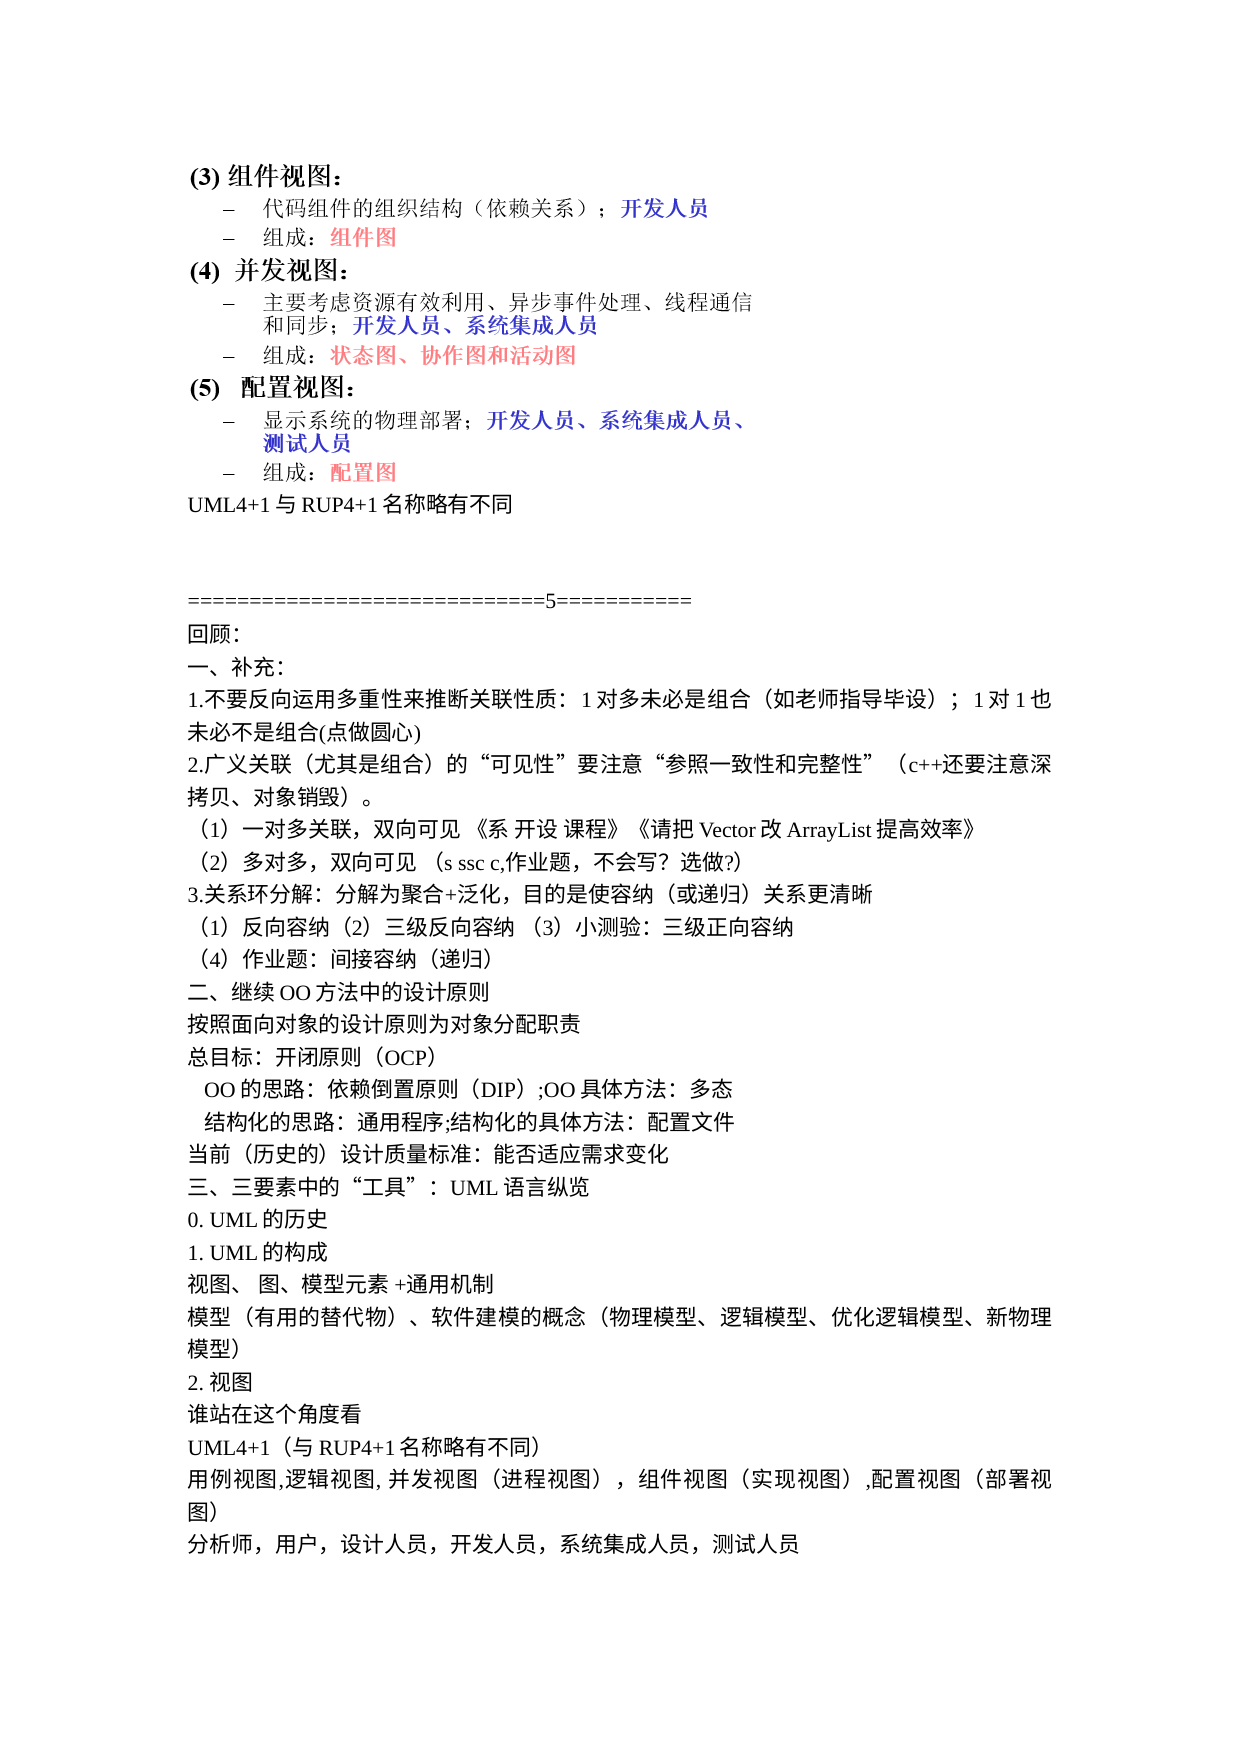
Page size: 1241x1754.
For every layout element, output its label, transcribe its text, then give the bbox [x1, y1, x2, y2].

text （1）一对多关联，双向可见 《系 开设 课程》《请把Vector改ArrayList提高效率》 [187, 812, 1053, 844]
text 视图、 图、模型元素 +通用机制 [187, 1267, 1053, 1299]
text UML4+1（与RUP4+1名称略有不同） [187, 1429, 1053, 1462]
text （2）多对多，双向可见 （s ssc c,作业题，不会写？选做?） [187, 844, 1053, 877]
text 2.广义关联（尤其是组合）的“可见性”要注意“参照一致性和完整性”（c++还要注意深拷贝、对象销毁）。 [187, 747, 1053, 812]
text 1. UML的构成 [187, 1234, 1053, 1267]
text OO的思路：依赖倒置原则（DIP）;OO具体方法：多态 [187, 1072, 1053, 1104]
text 谁站在这个角度看 [187, 1397, 1053, 1429]
text 2. 视图 [187, 1364, 1053, 1397]
text 分析师，用户，设计人员，开发人员，系统集成人员，测试人员 [187, 1527, 1053, 1559]
text （1）反向容纳（2）三级反向容纳 （3）小测验：三级正向容纳 [187, 909, 1053, 942]
text 1.不要反向运用多重性来推断关联性质：1对多未必是组合（如老师指导毕设）；1对1也未必不是组合(点做圆心) [187, 682, 1053, 747]
text 当前（历史的）设计质量标准：能否适应需求变化 [187, 1137, 1053, 1169]
text 一、补充： [187, 649, 1053, 682]
text 用例视图,逻辑视图, 并发视图（进程视图），组件视图（实现视图）,配置视图（部署视图） [187, 1462, 1053, 1527]
text 二、继续OO方法中的设计原则 [187, 974, 1053, 1007]
text 结构化的思路：通用程序;结构化的具体方法：配置文件 [187, 1104, 1053, 1137]
text UML4+1与RUP4+1名称略有不同 [187, 487, 1053, 519]
text 0. UML的历史 [187, 1202, 1053, 1234]
text （4）作业题：间接容纳（递归） [187, 942, 1053, 974]
text 三、三要素中的“工具”：UML语言纵览 [187, 1169, 1053, 1202]
text 回顾： [187, 617, 1053, 649]
text 总目标：开闭原则（OCP） [187, 1039, 1053, 1072]
text =============================5=========== [187, 584, 1053, 617]
text 按照面向对象的设计原则为对象分配职责 [187, 1007, 1053, 1039]
text 模型（有用的替代物）、软件建模的概念（物理模型、逻辑模型、优化逻辑模型、新物理模型） [187, 1299, 1053, 1364]
picture [187, 162, 758, 487]
text 3.关系环分解：分解为聚合+泛化，目的是使容纳（或递归）关系更清晰 [187, 877, 1053, 909]
